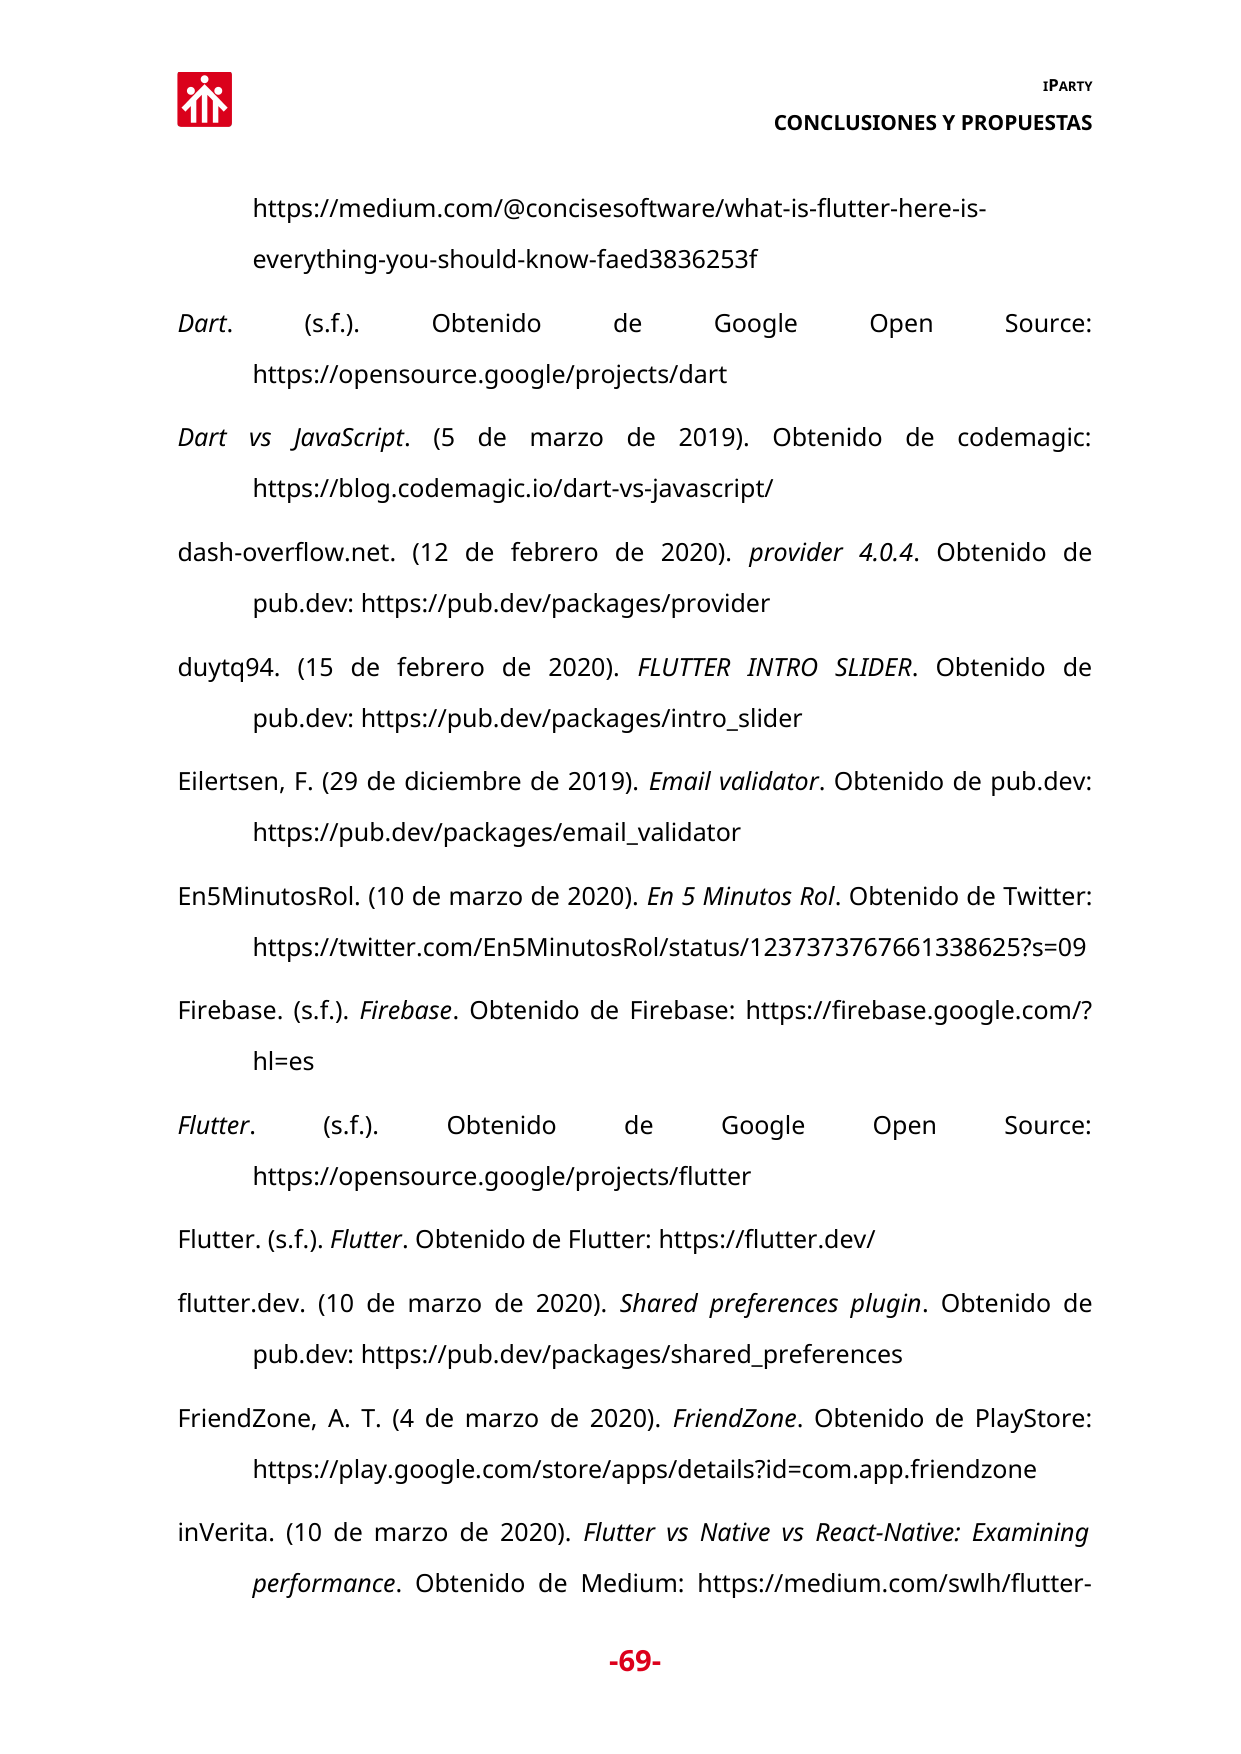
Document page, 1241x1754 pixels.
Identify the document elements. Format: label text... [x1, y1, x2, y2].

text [177, 191, 1092, 276]
text Firebase. (s.f.). Firebase. Obtenido de Firebase: https://firebase.google.com/?hl=es [177, 993, 1092, 1078]
text Flutter. (s.f.). Flutter. Obtenido de Flutter: https://flutter.dev/ [177, 1222, 1092, 1256]
text Flutter. (s.f.). Obtenido de Google Open Source: https://opensource.google/projects/flutter [177, 1108, 1092, 1193]
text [177, 1515, 1092, 1600]
text En5MinutosRol. (10 de marzo de 2020). En 5 Minutos Rol. Obtenido de Twitter: https://twitter.com/En5MinutosRol/status/1237373767661338625?s=09 [177, 878, 1092, 963]
text dash-overflow.net. (12 de febrero de 2020). provider 4.0.4. Obtenido de pub.dev: https://pub.dev/packages/provider [177, 535, 1092, 620]
text Dart vs JavaScript. (5 de marzo de 2019). Obtenido de codemagic: https://blog.codemagic.io/dart-vs-javascript/ [177, 420, 1092, 505]
picture [177, 72, 232, 127]
text FriendZone, A. T. (4 de marzo de 2020). FriendZone. Obtenido de PlayStore: https://play.google.com/store/apps/details?id=com.app.friendzone [177, 1400, 1092, 1485]
text flutter.dev. (10 de marzo de 2020). Shared preferences plugin. Obtenido de pub.dev: https://pub.dev/packages/shared_preferences [177, 1286, 1092, 1371]
text Eilertsen, F. (29 de diciembre de 2019). Email validator. Obtenido de pub.dev: https://pub.dev/packages/email_validator [177, 764, 1092, 849]
text Dart. (s.f.). Obtenido de Google Open Source: https://opensource.google/projects/dart [177, 306, 1092, 391]
text duytq94. (15 de febrero de 2020). FLUTTER INTRO SLIDER. Obtenido de pub.dev: https://pub.dev/packages/intro_slider [177, 649, 1092, 734]
